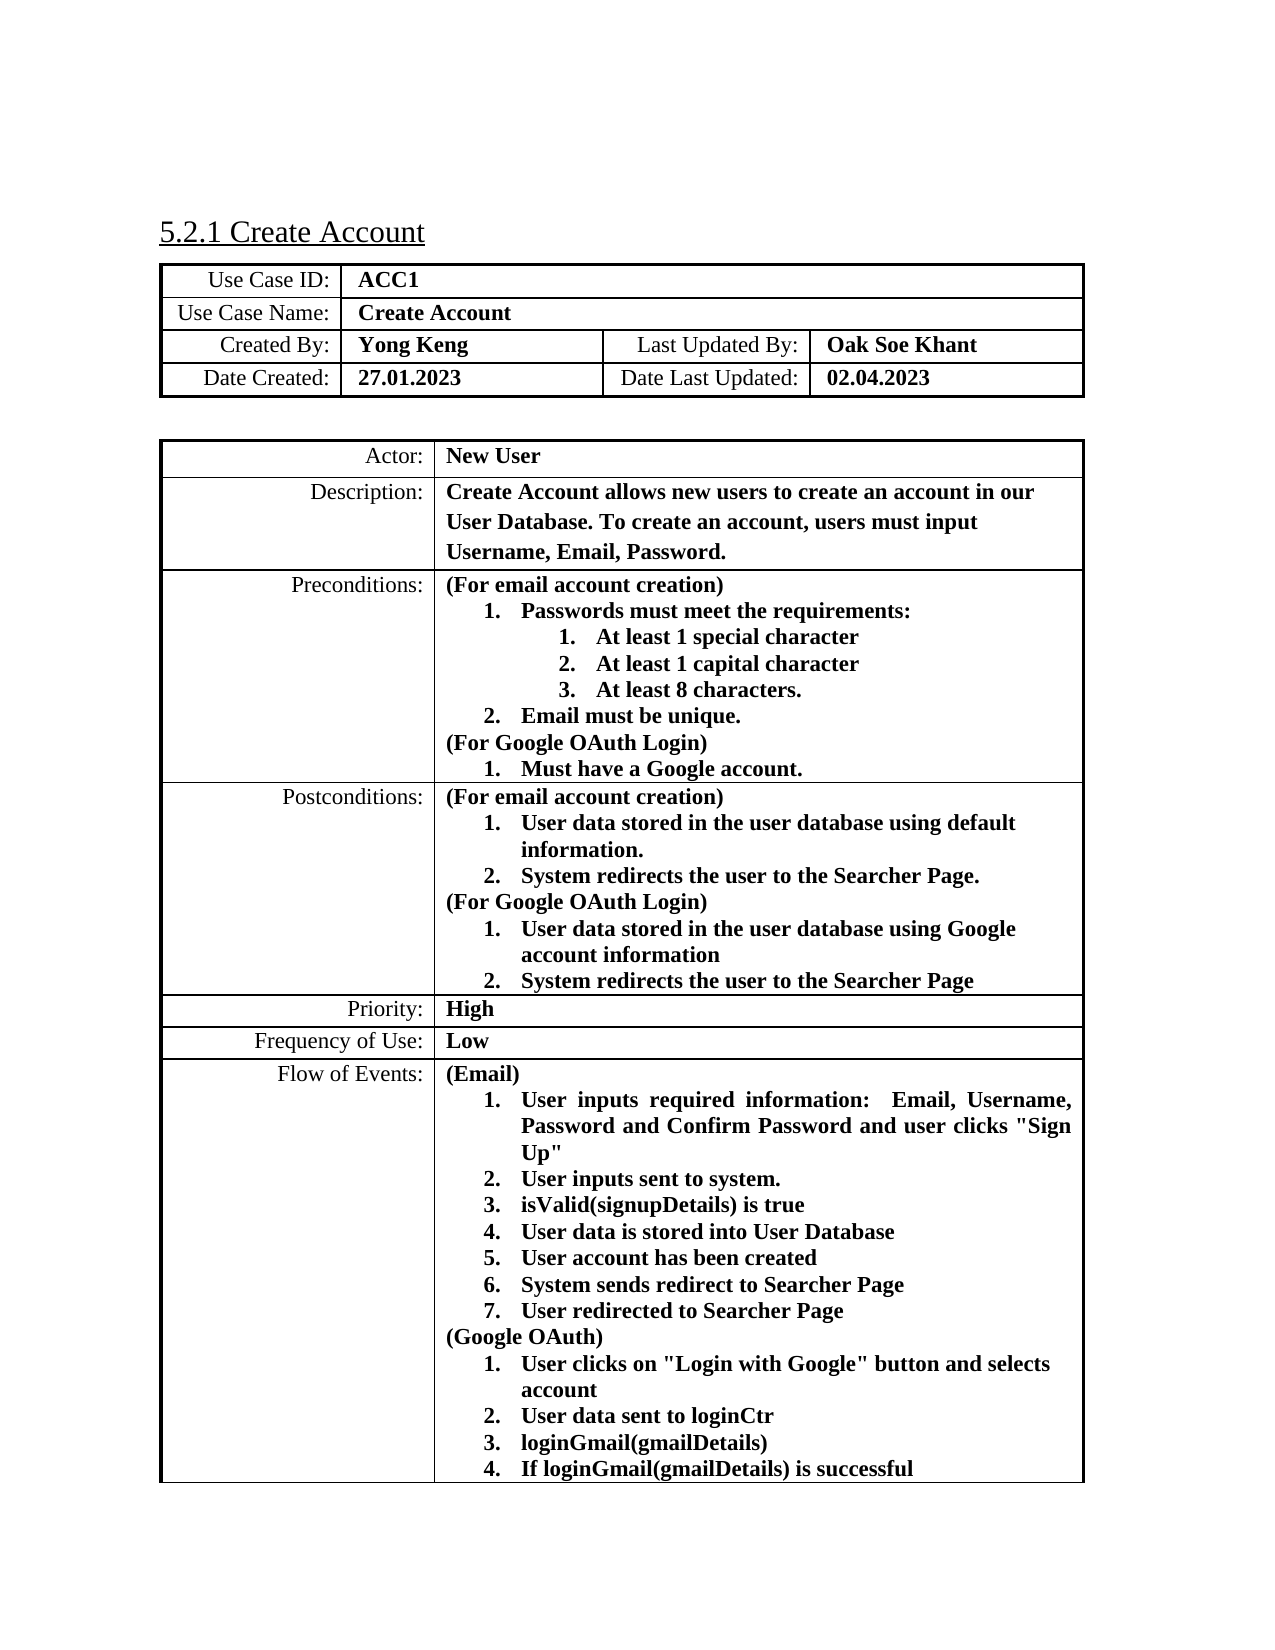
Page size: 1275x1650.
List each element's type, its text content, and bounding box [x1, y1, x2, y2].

table_cell Priority: [163, 996, 434, 1026]
table_cell Description: [163, 478, 434, 569]
table_cell Use Case Name: [163, 298, 340, 329]
subtitle 5.2.1 Create Account [159, 213, 1125, 249]
table_header Actor: [163, 442, 434, 476]
table_cell Oak Soe Khant [811, 331, 1082, 362]
table_cell Create Account allows new users to create an account in our User Database. To create an account, users must input Username, Email, Password. [435, 478, 1082, 569]
table_header New User [435, 442, 1082, 476]
table_cell Low [435, 1028, 1082, 1058]
table_cell Created By: [163, 331, 340, 362]
table_cell Preconditions: [163, 571, 434, 781]
table_cell Last Updated By: [604, 331, 809, 362]
table_cell High [435, 996, 1082, 1026]
table_cell (For email account creation) Passwords must meet the requirements: At least 1 special character At least 1 capital character At least 8 characters. Email must be unique. (For Google OAuth Login) Must have a Google account. [435, 571, 1082, 781]
table_cell Date Created: [163, 364, 340, 395]
table_header ACC1 [342, 266, 1082, 297]
table_cell Frequency of Use: [163, 1028, 434, 1058]
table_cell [435, 1060, 1082, 1481]
table_cell 02.04.2023 [811, 364, 1082, 395]
table_cell Date Last Updated: [604, 364, 809, 395]
table_cell Create Account [342, 299, 1082, 329]
table_cell Postconditions: [163, 783, 434, 994]
table_cell 27.01.2023 [342, 364, 602, 395]
table_cell (For email account creation) User data stored in the user database using default information. System redirects the user to the Searcher Page. (For Google OAuth Login) User data stored in the user database using Google account information System redirects the user to the Searcher Page [435, 783, 1082, 994]
table_header Use Case ID: [163, 266, 340, 297]
table_cell Yong Keng [342, 331, 602, 362]
table_cell Flow of Events: [163, 1060, 434, 1481]
